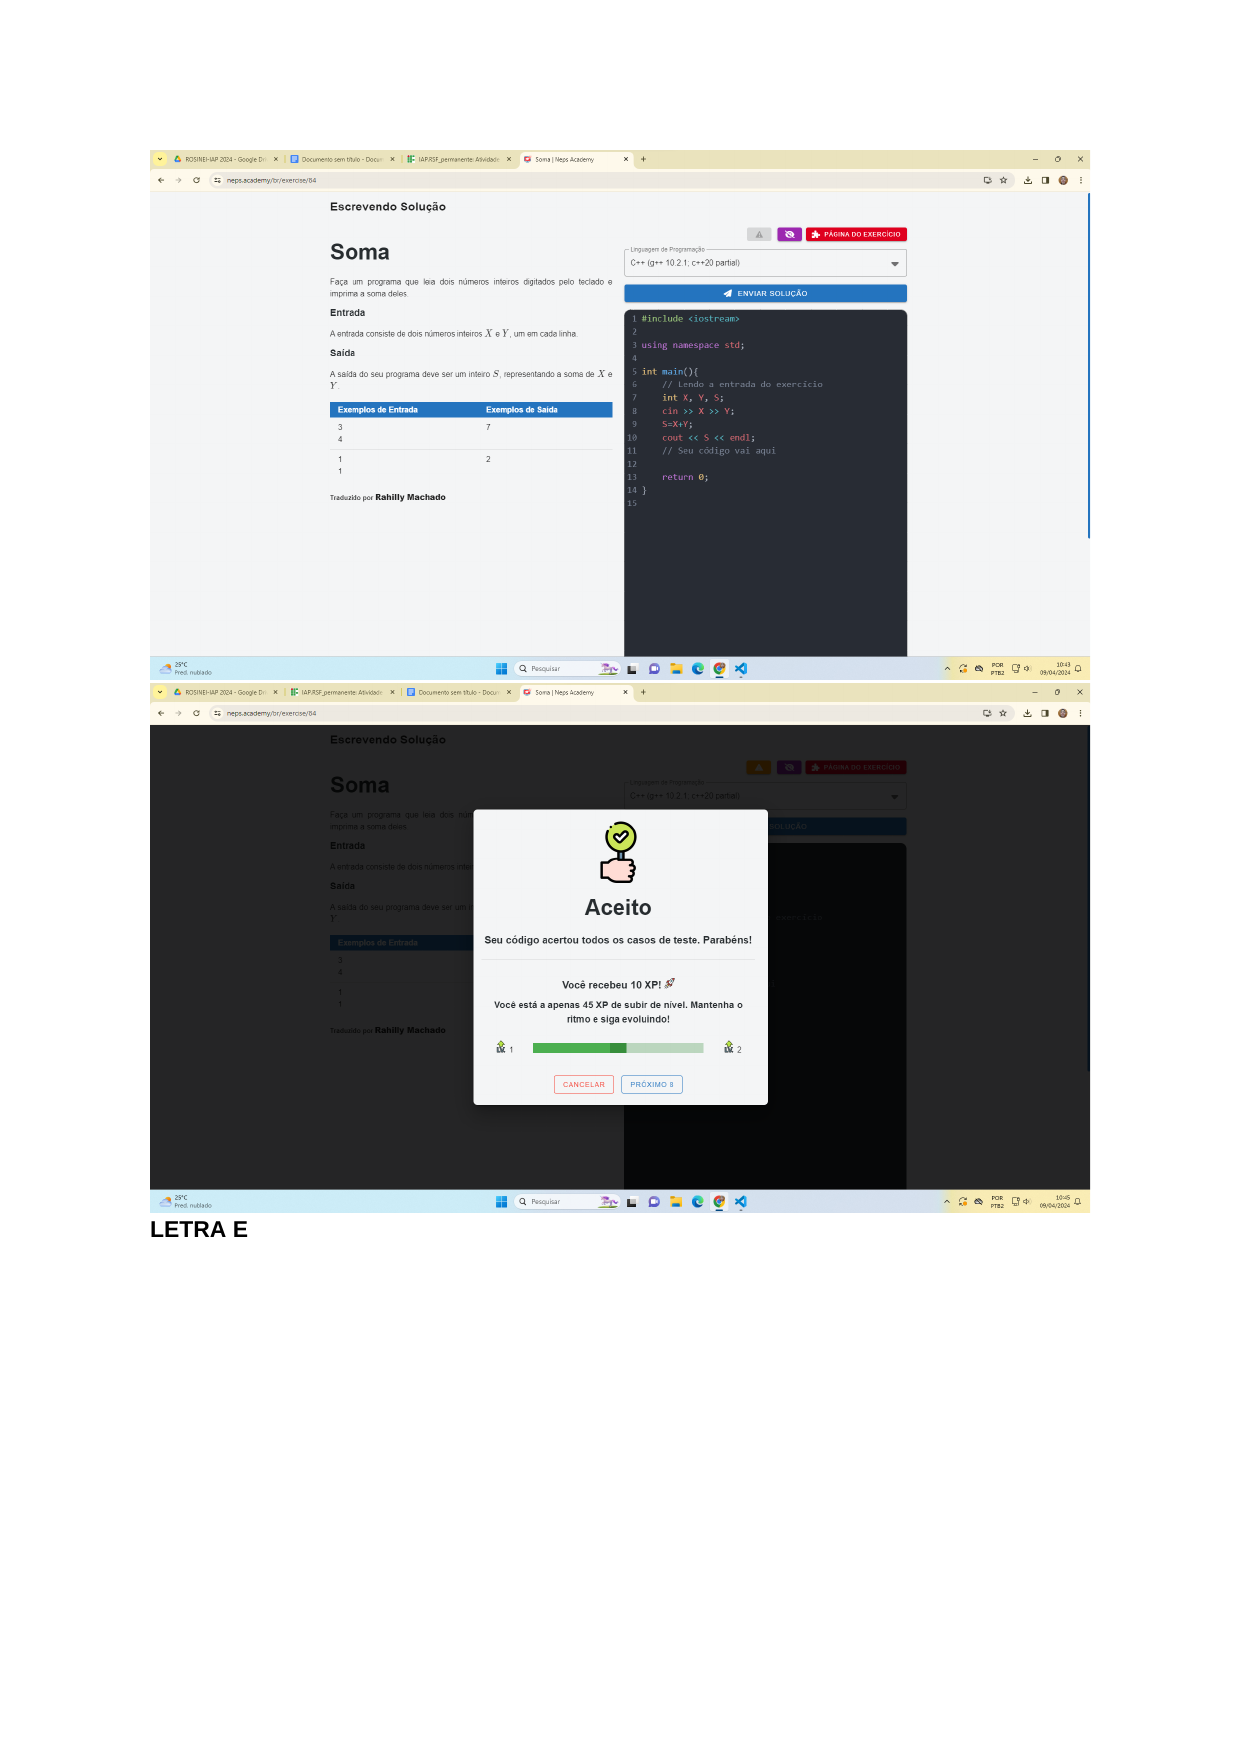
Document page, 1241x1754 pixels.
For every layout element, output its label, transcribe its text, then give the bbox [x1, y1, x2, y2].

text LETRA E [150, 1216, 1090, 1242]
picture [150, 150, 1091, 680]
picture [150, 683, 1091, 1213]
